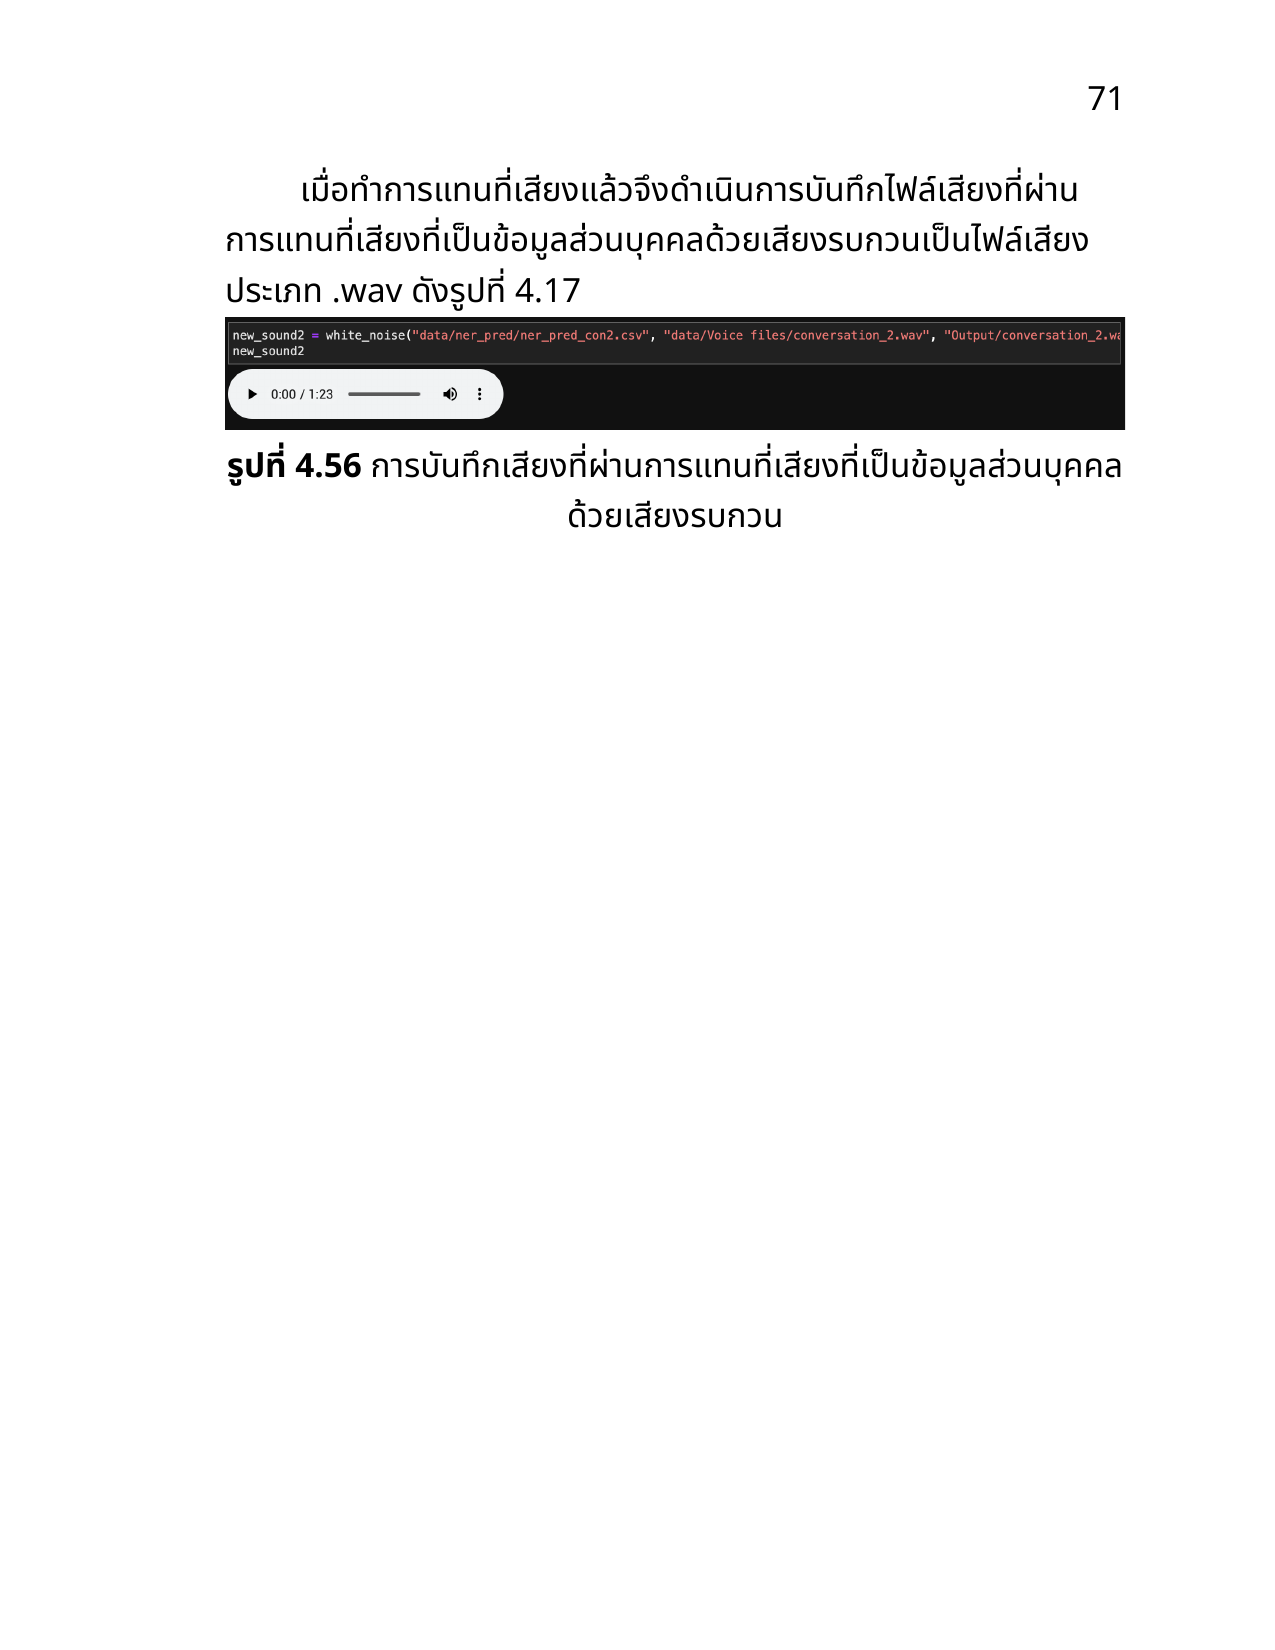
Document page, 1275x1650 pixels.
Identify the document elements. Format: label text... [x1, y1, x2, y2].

picture [225, 317, 1125, 430]
text เมื่อทำการแทนที่เสียงแล้วจึงดำเนินการบันทึกไฟล์เสียงที่ผ่านการแทนที่เสียงที่เป็นข้อมูลส่วนบุคคลด้วยเสียงรบกวนเป็นไฟล์เสียงประเภท .wav ดังรูปที่ 4.17 [225, 166, 1125, 317]
